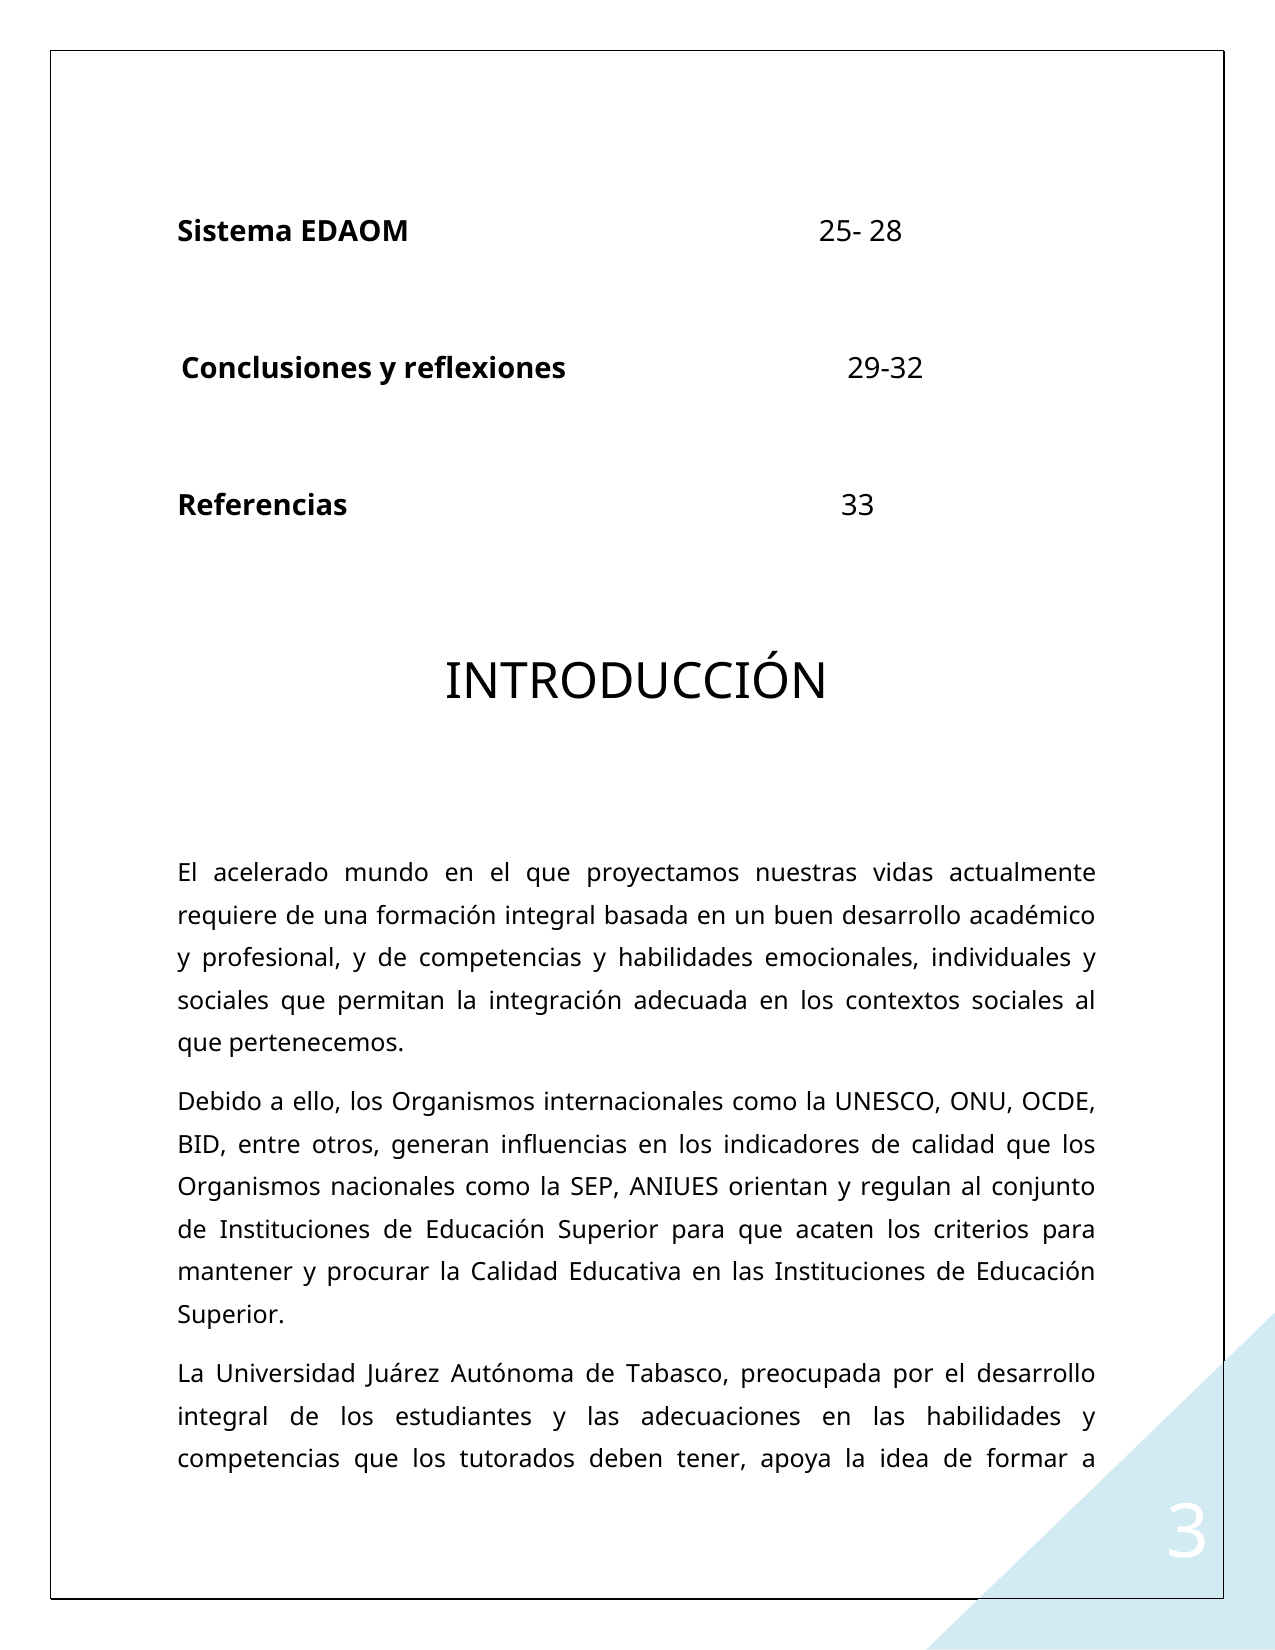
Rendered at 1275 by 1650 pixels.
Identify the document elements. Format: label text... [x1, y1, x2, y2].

text Debido a ello, los Organismos internacionales como la UNESCO, ONU, OCDE, BID, entre otros, generan influencias en los indicadores de calidad que los Organismos nacionales como la SEP, ANIUES orientan y regulan al conjunto de Instituciones de Educación Superior para que acaten los criterios para mantener y procurar la Calidad Educativa en las Instituciones de Educación Superior. [177, 1084, 1097, 1331]
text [177, 1356, 1097, 1475]
text INTRODUCCIÓN [177, 645, 1097, 713]
text El acelerado mundo en el que proyectamos nuestras vidas actualmente requiere de una formación integral basada en un buen desarrollo académico y profesional, y de competencias y habilidades emocionales, individuales y sociales que permitan la integración adecuada en los contextos sociales al que pertenecemos. [177, 855, 1097, 1059]
text Sistema EDAOM 25- 28 [177, 210, 1097, 250]
text Referencias 33 [177, 484, 1097, 523]
text Conclusiones y reflexiones 29-32 [177, 347, 1097, 387]
